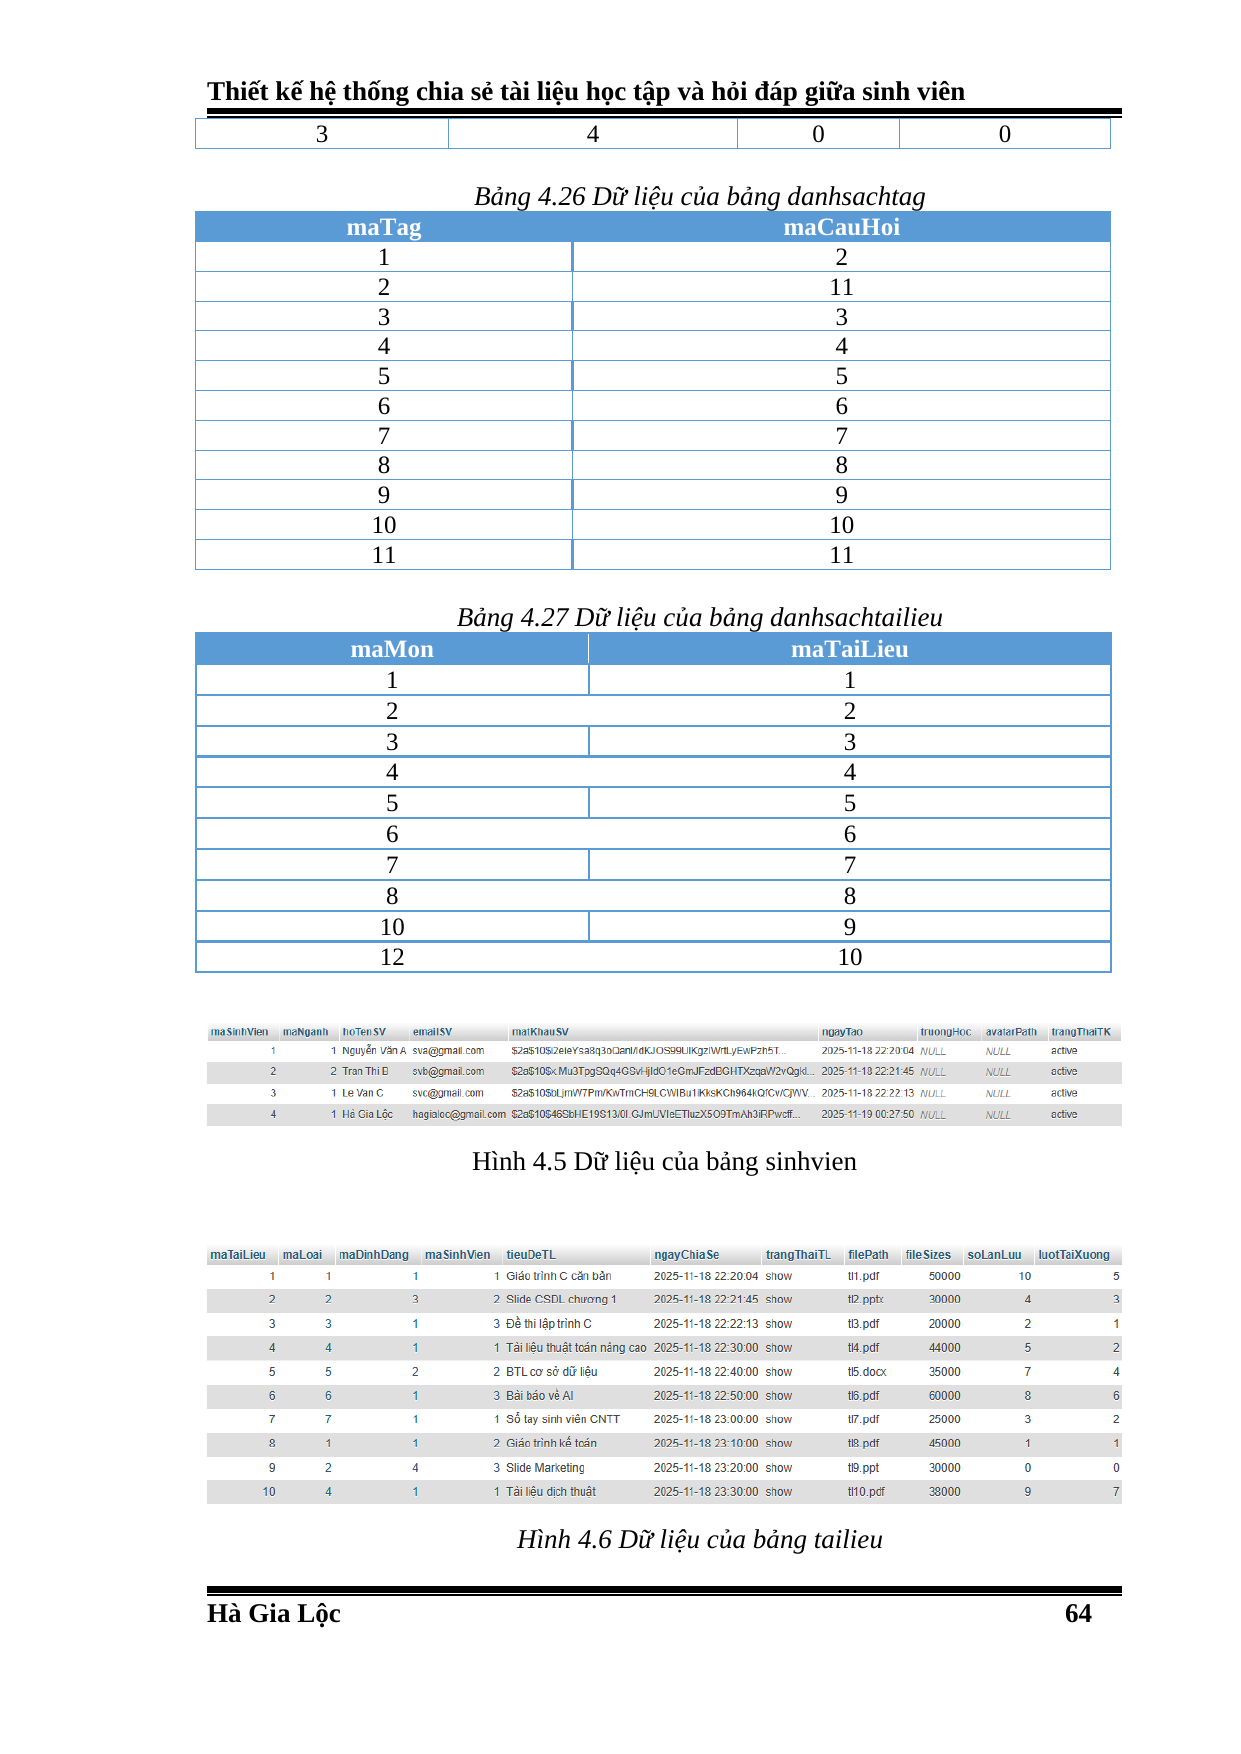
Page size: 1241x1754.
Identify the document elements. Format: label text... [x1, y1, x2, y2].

table_cell 9 [574, 480, 1110, 509]
table_cell 5 [196, 361, 571, 390]
table_header maCauHoi [573, 212, 1110, 241]
table_cell 11 [573, 272, 1110, 301]
table_cell 4 [449, 119, 737, 148]
table_header maTag [196, 212, 572, 241]
table_cell 8 [197, 881, 588, 909]
table_cell 10 [589, 943, 1110, 971]
table_cell 8 [196, 451, 572, 479]
table_header maMon [197, 634, 588, 663]
table_cell 9 [196, 480, 571, 509]
table_cell 1 [197, 665, 588, 694]
picture [206, 1245, 1123, 1504]
table_cell 7 [196, 421, 571, 449]
table_cell 6 [196, 391, 572, 420]
table_cell 5 [197, 788, 588, 817]
table_cell 2 [574, 242, 1110, 271]
table_cell 1 [196, 242, 571, 271]
table_cell 1 [590, 665, 1110, 694]
table_cell 11 [196, 540, 571, 569]
table_cell 8 [573, 451, 1110, 479]
table_header maTaiLieu [589, 634, 1110, 663]
table_cell 2 [589, 696, 1110, 724]
table_cell 4 [196, 331, 572, 360]
table_cell 2 [197, 696, 588, 724]
picture [206, 1023, 1123, 1127]
table_cell 3 [196, 119, 448, 148]
table_cell 7 [590, 850, 1110, 879]
table_cell 11 [574, 540, 1110, 569]
table_cell 7 [574, 421, 1110, 449]
table_cell 10 [196, 510, 572, 539]
table_cell 9 [590, 912, 1110, 940]
table_cell 4 [573, 331, 1110, 360]
table_cell 5 [590, 788, 1110, 817]
table_cell 3 [196, 302, 571, 330]
table_cell 6 [589, 819, 1110, 848]
table_cell 12 [197, 943, 588, 971]
table_cell 10 [197, 912, 588, 940]
table_cell 7 [197, 850, 588, 879]
table_cell 10 [573, 510, 1110, 539]
table_cell 0 [738, 119, 899, 148]
table_cell 6 [197, 819, 588, 848]
table_cell 3 [590, 727, 1110, 755]
table_cell 5 [574, 361, 1110, 390]
table_cell 2 [196, 272, 572, 301]
table_cell 3 [197, 727, 588, 755]
table_cell 8 [589, 881, 1110, 909]
table_cell 6 [573, 391, 1110, 420]
table_cell 4 [197, 758, 588, 786]
table_cell 4 [589, 758, 1110, 786]
table_cell 0 [900, 119, 1110, 148]
table_cell 3 [574, 302, 1110, 330]
